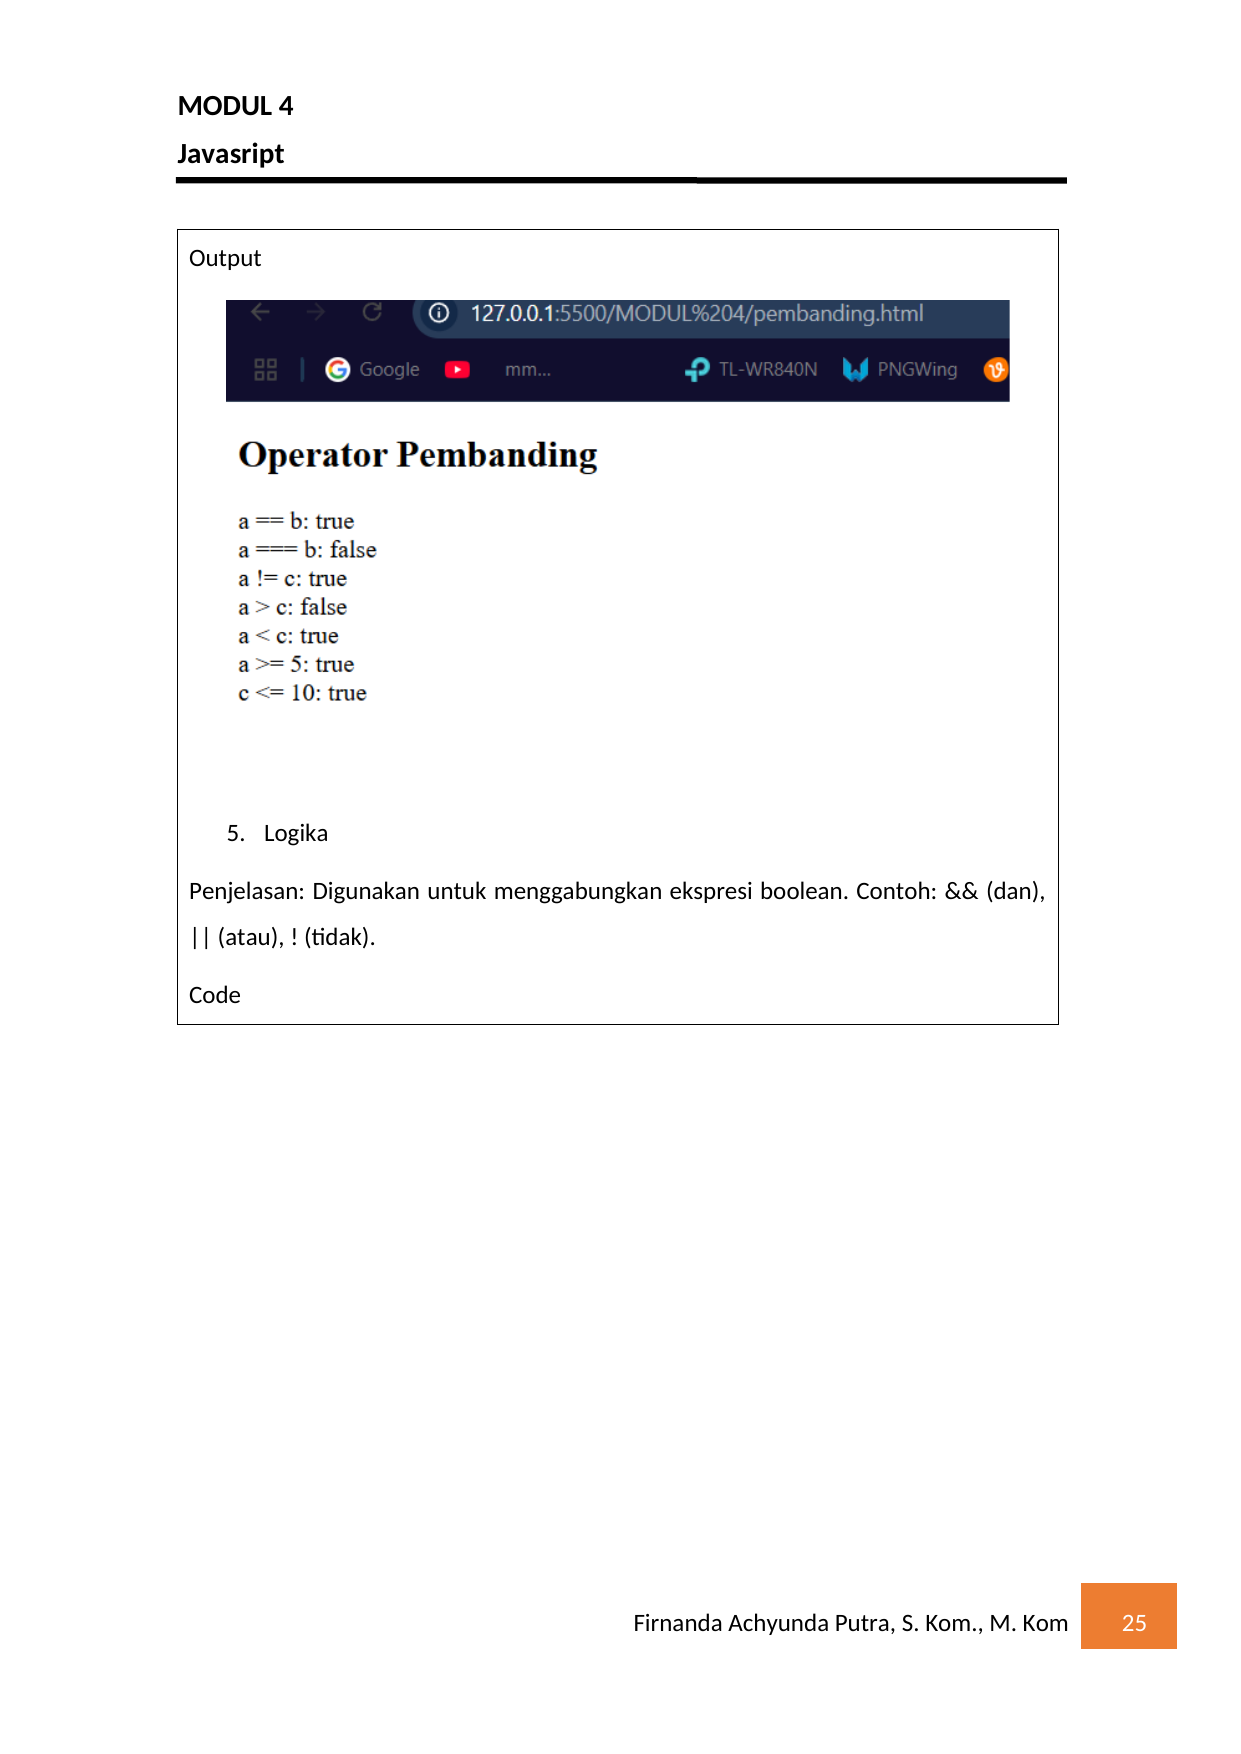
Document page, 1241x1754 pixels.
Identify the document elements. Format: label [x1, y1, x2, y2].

table_header [178, 230, 1058, 1024]
picture [226, 300, 1010, 789]
